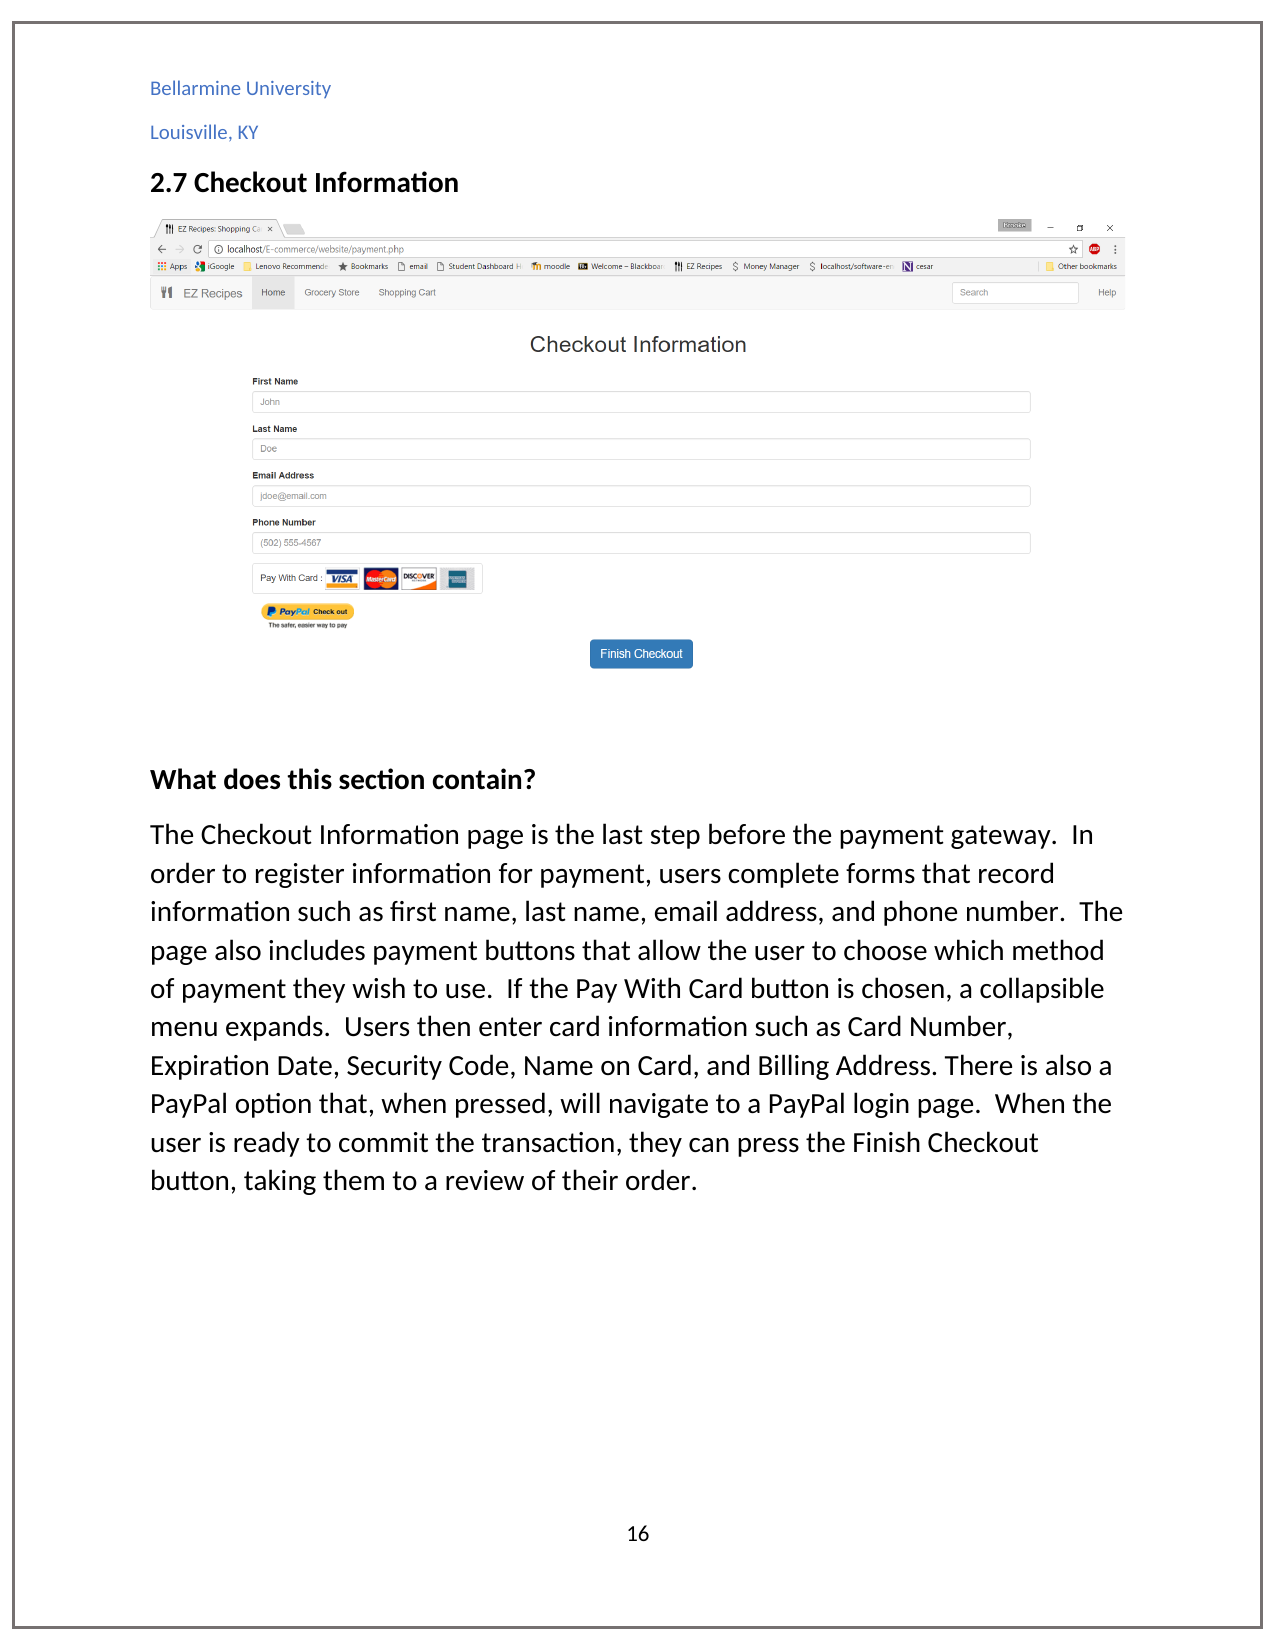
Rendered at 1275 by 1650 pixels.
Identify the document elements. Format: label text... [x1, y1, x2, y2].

text 2.7 Checkout Information [150, 164, 1125, 200]
text What does this section contain? [150, 761, 1125, 797]
picture [150, 219, 1125, 743]
text The Checkout Information page is the last step before the payment gateway. In order to register information for payment, users complete forms that record information such as first name, last name, email address, and phone number. The page also includes payment buttons that allow the user to choose which method of payment they wish to use. If the Pay With Card button is chosen, a collapsible menu expands. Users then enter card information such as Card Number, Expiration Date, Security Code, Name on Card, and Billing Address. There is also a PayPal option that, when pressed, will navigate to a PayPal login page. When the user is ready to commit the transaction, they can press the Finish Checkout button, taking them to a review of their order. [150, 816, 1125, 1198]
